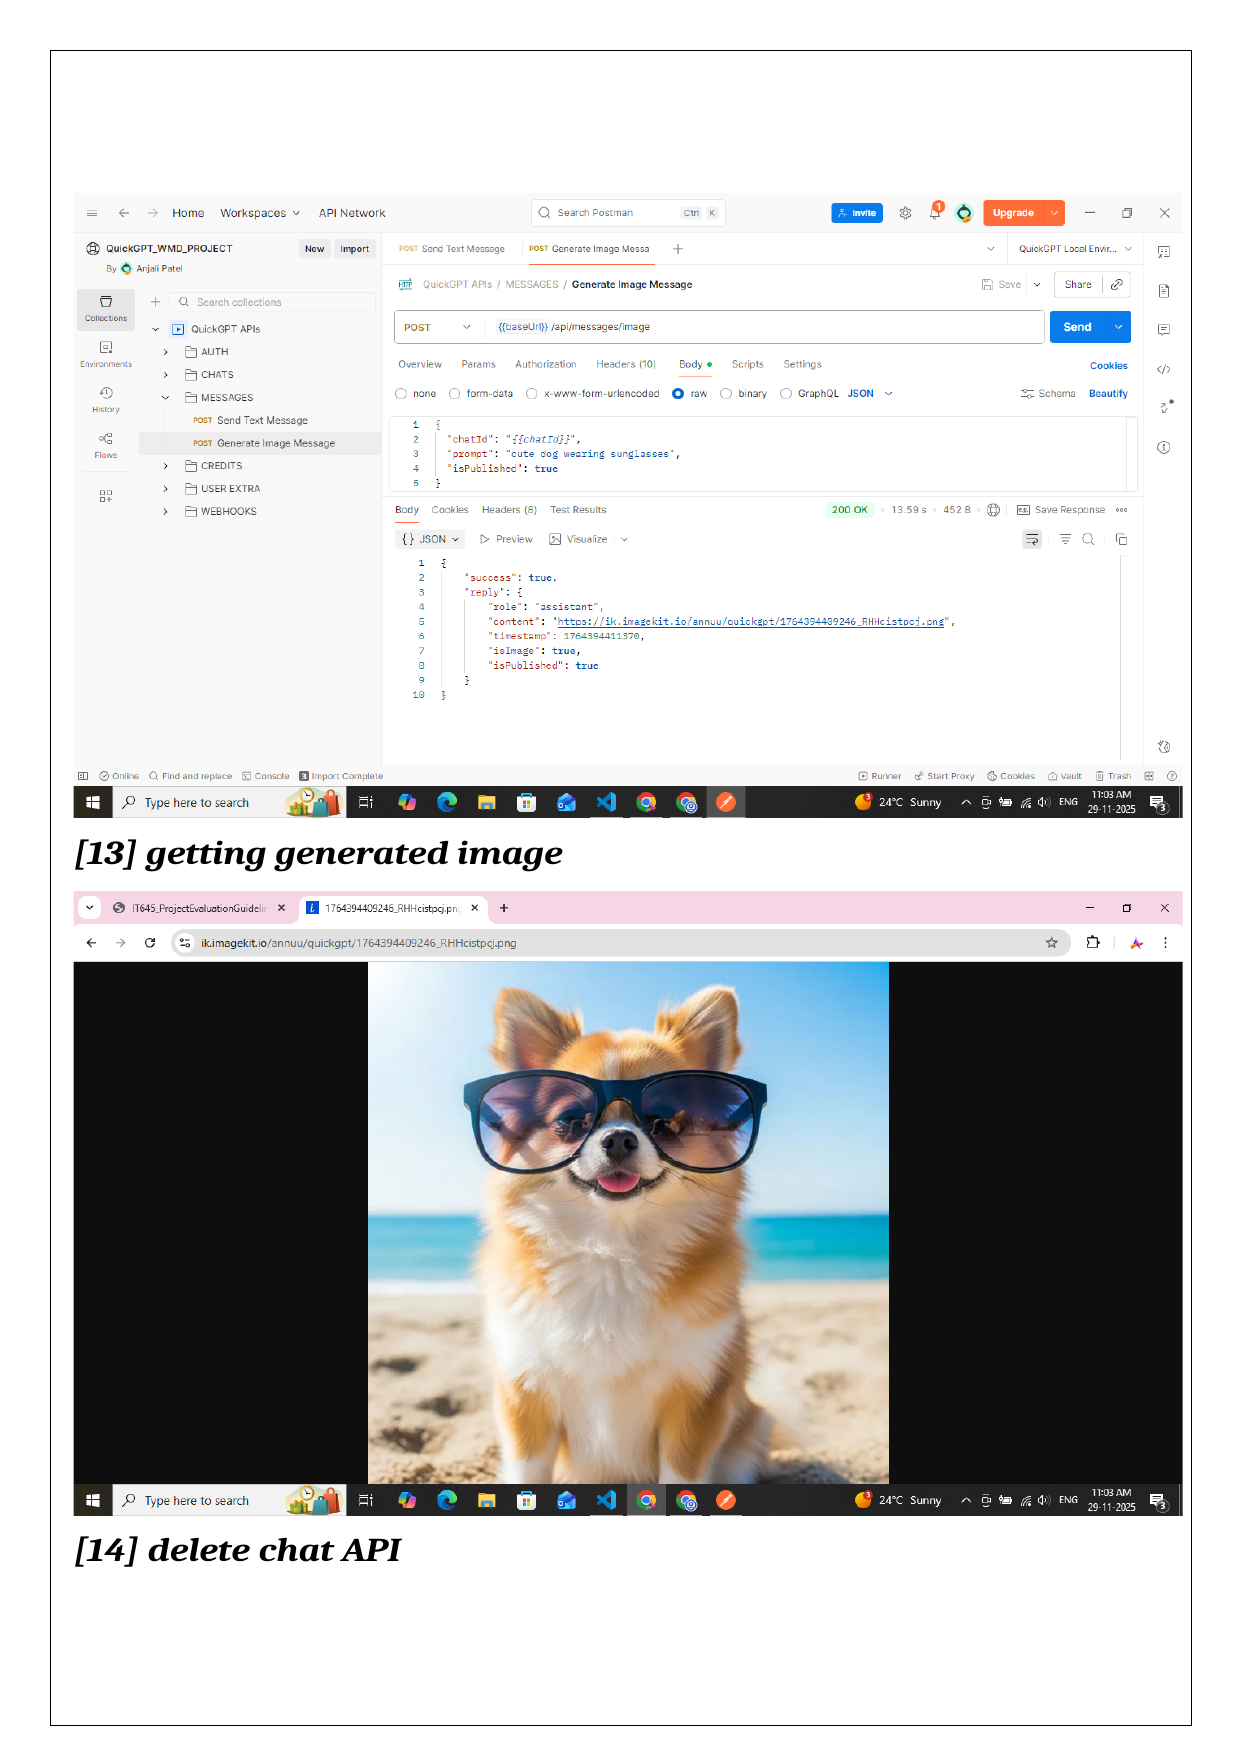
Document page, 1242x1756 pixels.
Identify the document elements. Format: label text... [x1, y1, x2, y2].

picture [73, 891, 1183, 1516]
picture [73, 193, 1183, 818]
text [14] delete chat API [74, 1532, 1182, 1570]
text [13] getting generated image [74, 834, 1182, 872]
